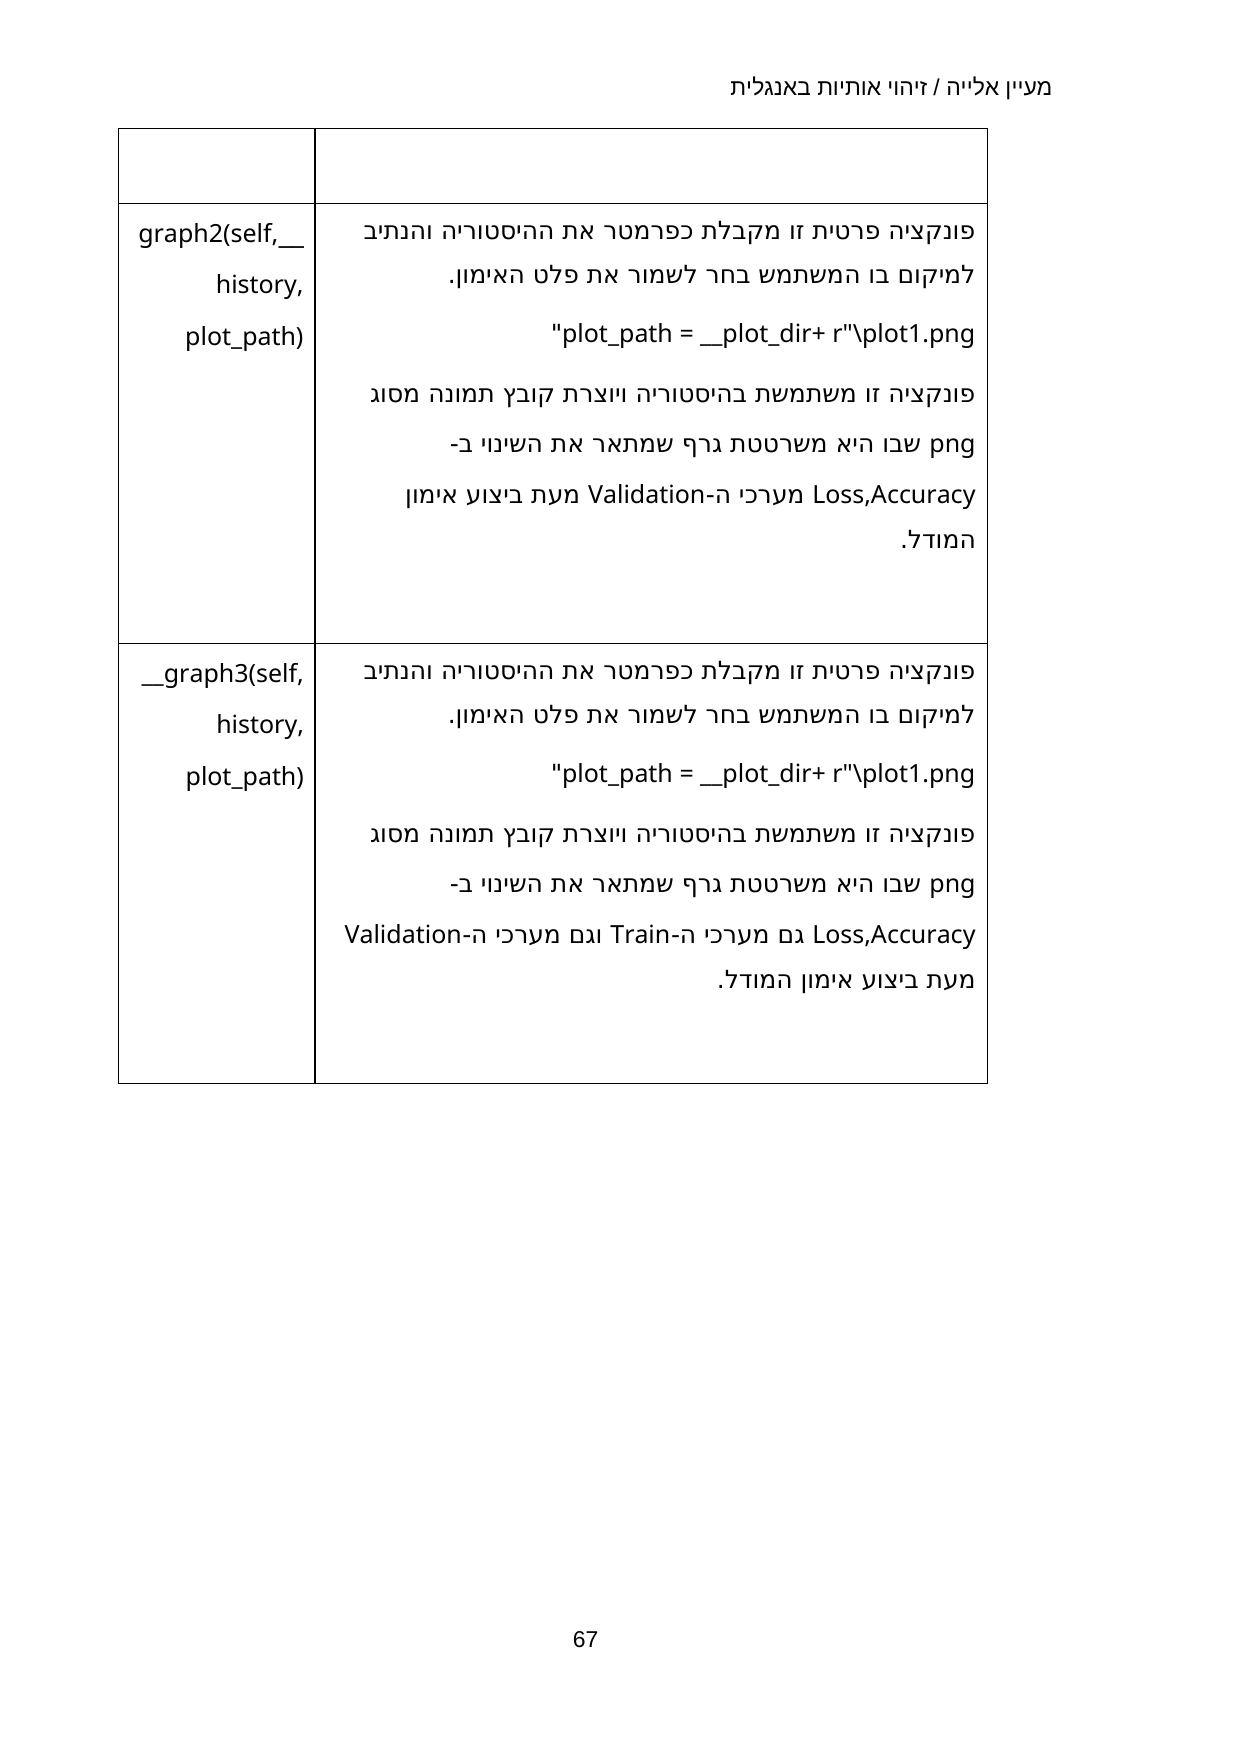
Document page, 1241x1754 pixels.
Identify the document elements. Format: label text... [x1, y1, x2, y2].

table_cell פונקציה פרטית זו מקבלת כפרמטר את ההיסטוריה והנתיב למיקום בו המשתמש בחר לשמור את פלט האימון. plot_path = __plot_dir+ r"\plot1.png" פונקציה זו משתמשת בהיסטוריה ויוצרת קובץ תמונה מסוג png שבו היא משרטטת גרף שמתאר את השינוי ב-Loss,Accuracy גם מערכי ה-Train וגם מערכי ה-Validation מעת ביצוע אימון המודל. [316, 644, 987, 1082]
table_cell פונקציה פרטית זו מקבלת כפרמטר את ההיסטוריה והנתיב למיקום בו המשתמש בחר לשמור את פלט האימון. plot_path = __plot_dir+ r"\plot1.png" פונקציה זו משתמשת בהיסטוריה ויוצרת קובץ תמונה מסוג png שבו היא משרטטת גרף שמתאר את השינוי ב-Loss,Accuracy מערכי ה-Validation מעת ביצוע אימון המודל. [316, 204, 987, 642]
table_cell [316, 129, 987, 202]
table_cell __graph2(self, history, plot_path) [119, 204, 314, 642]
table_cell __graph3(self, history, plot_path) [119, 644, 314, 1082]
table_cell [119, 129, 314, 202]
